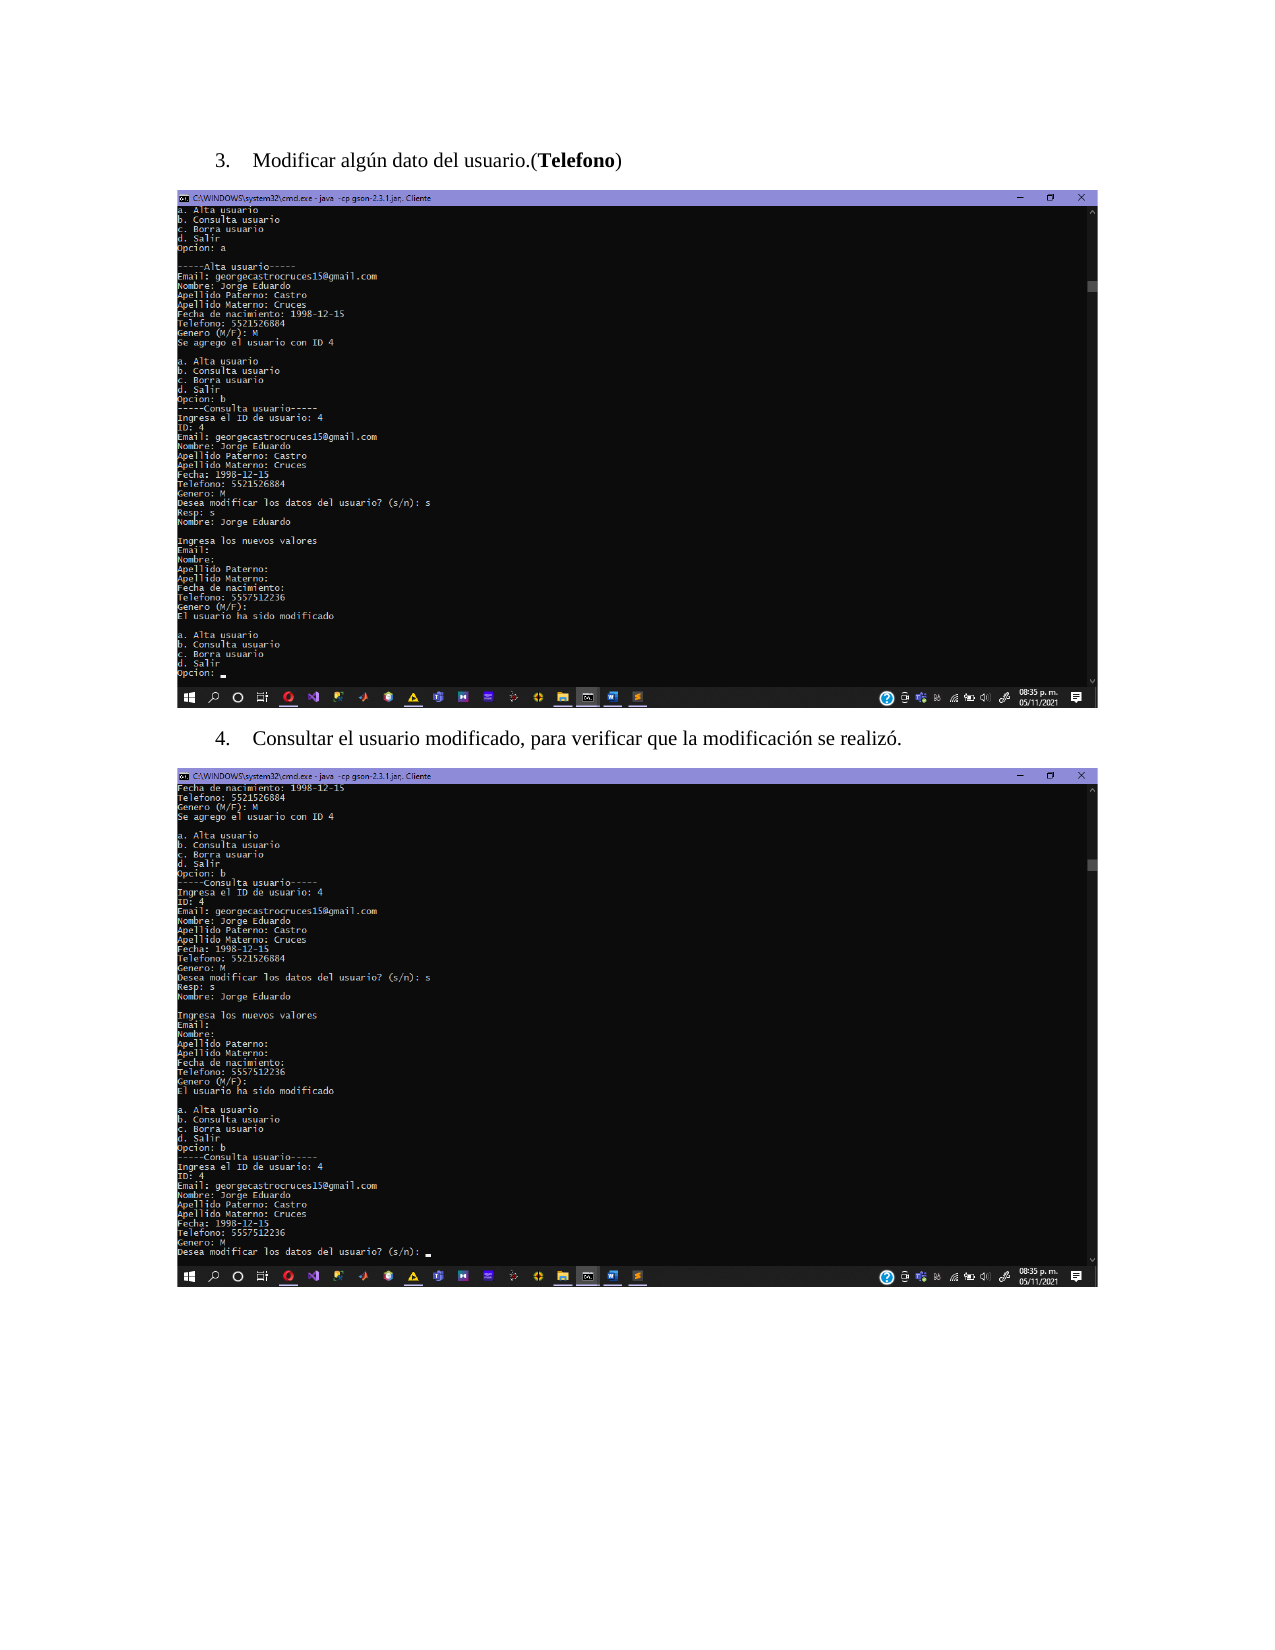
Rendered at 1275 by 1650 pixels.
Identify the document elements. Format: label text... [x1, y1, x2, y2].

list Modificar algún dato del usuario.(Telefono) [215, 148, 1098, 172]
picture [177, 768, 1098, 1287]
picture [177, 190, 1098, 708]
list Consultar el usuario modificado, para verificar que la modificación se realizó. [215, 726, 1098, 750]
